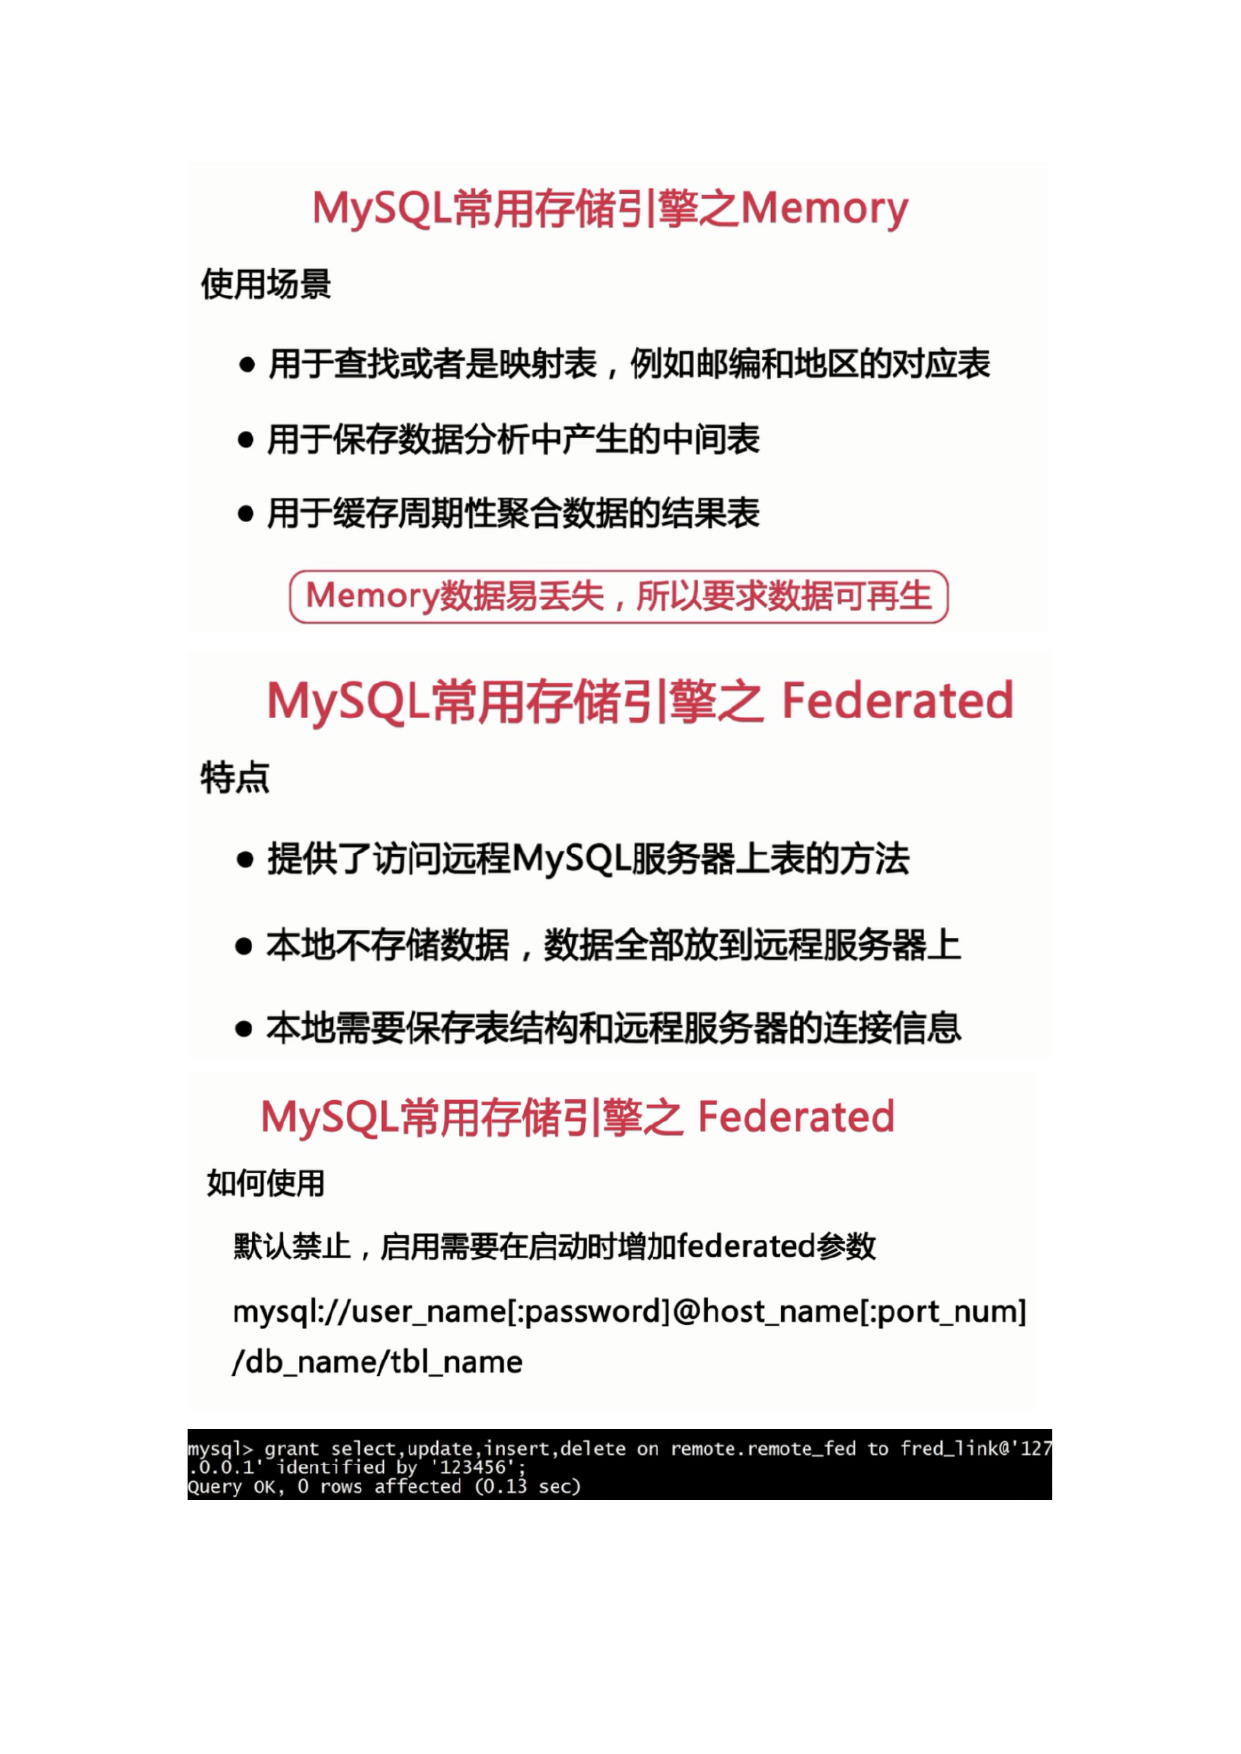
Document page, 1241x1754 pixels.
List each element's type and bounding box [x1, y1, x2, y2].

picture [187, 649, 1052, 1059]
picture [187, 1429, 1053, 1500]
picture [187, 162, 1053, 633]
picture [187, 1072, 1053, 1411]
